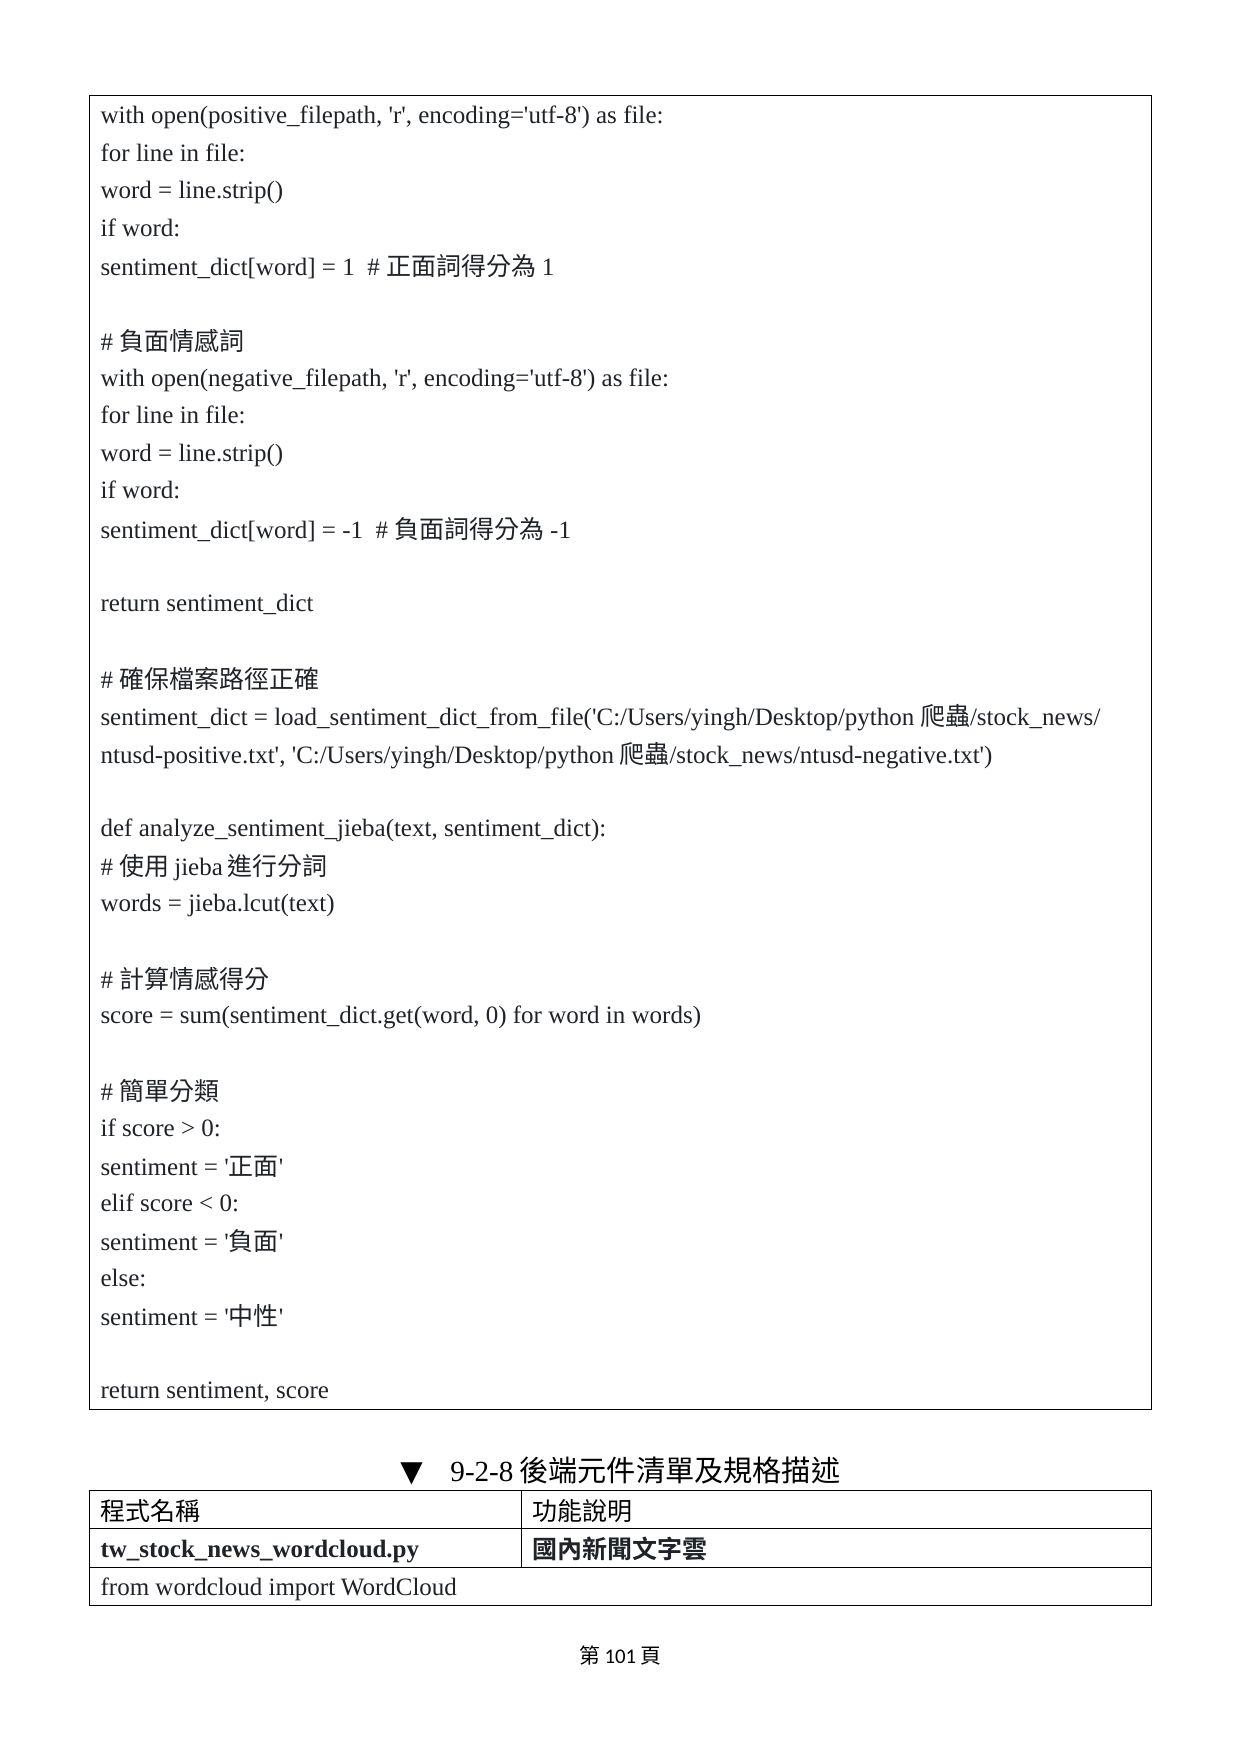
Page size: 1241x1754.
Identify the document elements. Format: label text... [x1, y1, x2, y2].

text 9-2-8後端元件清單及規格描述 [89, 1447, 1152, 1490]
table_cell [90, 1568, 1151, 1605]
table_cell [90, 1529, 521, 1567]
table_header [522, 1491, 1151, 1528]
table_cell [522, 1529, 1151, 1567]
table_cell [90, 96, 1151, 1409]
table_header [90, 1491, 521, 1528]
